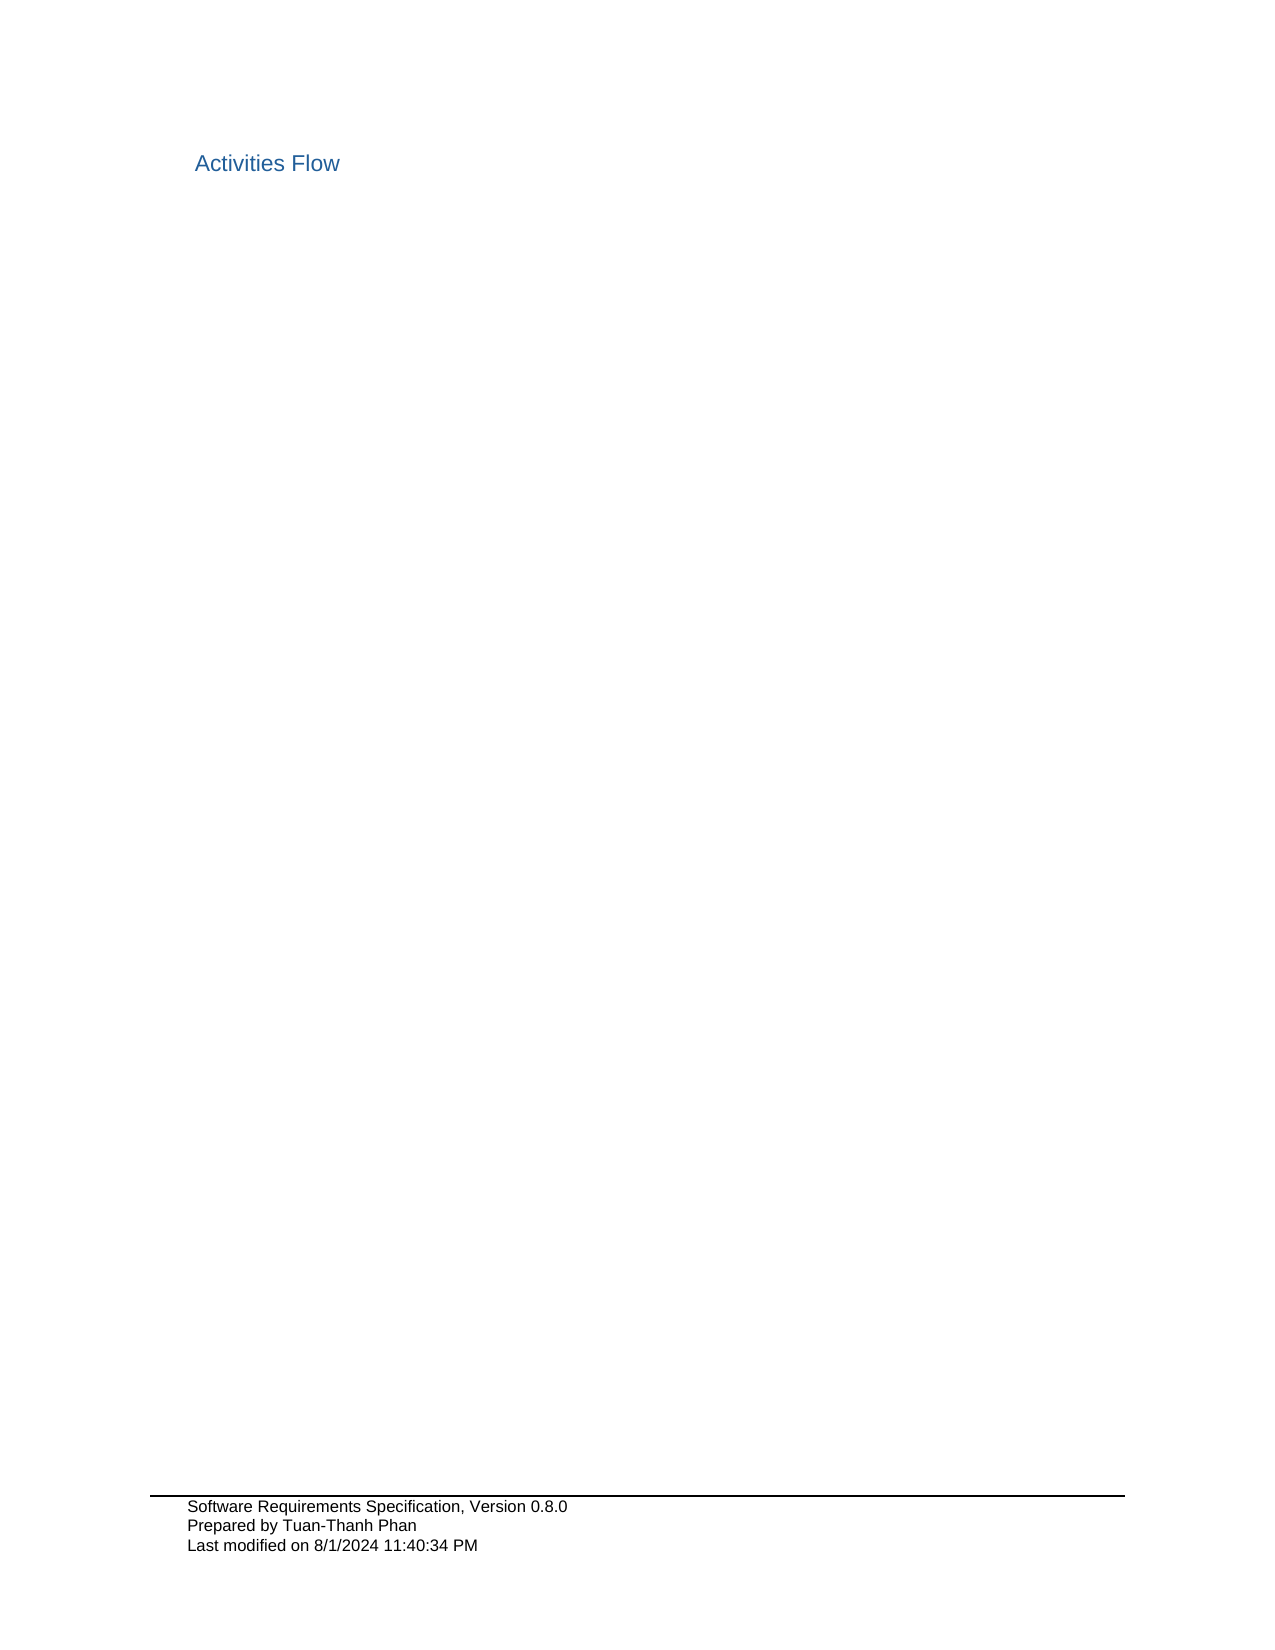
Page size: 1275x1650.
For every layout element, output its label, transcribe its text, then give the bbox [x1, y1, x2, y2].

subtitle Activities Flow [194, 150, 1125, 176]
